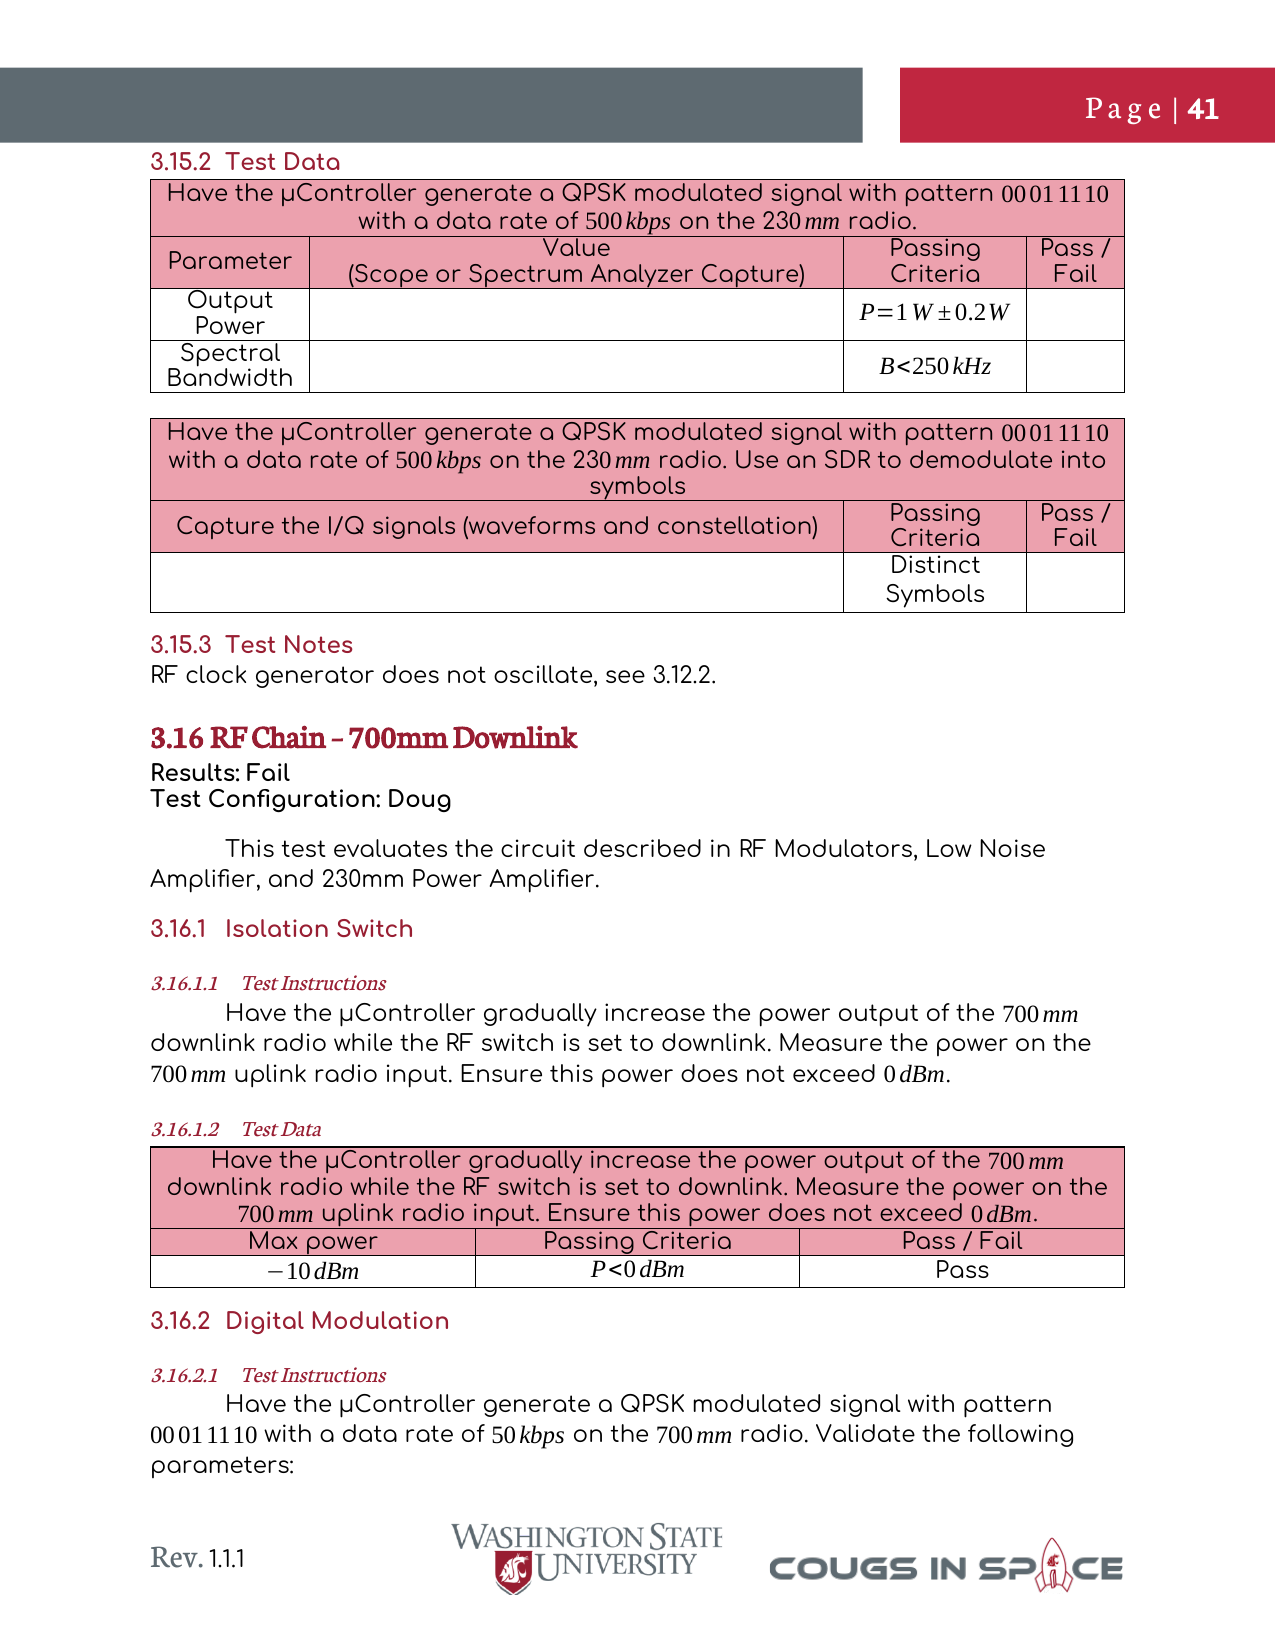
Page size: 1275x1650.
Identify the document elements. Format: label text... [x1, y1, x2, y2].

subtitle Isolation Switch [150, 917, 1125, 942]
text RF clock generator does not oscillate, see 3.12.2. [150, 663, 1125, 688]
subtitle Test Instructions [150, 967, 1125, 996]
text This test evaluates the circuit described in RF Modulators, Low Noise Amplifier, and Power Amplifiers. [150, 838, 1125, 892]
text Results: Fail [150, 762, 1125, 787]
table_cell [151, 1256, 475, 1287]
table_cell Distinct Symbols [844, 553, 1026, 612]
text Have the µController gradually increase the power output of the downlink radio while the RF switch is set to downlink. Measure the power on the uplink radio input. Ensure this power does not exceed . [150, 1000, 1125, 1088]
subtitle Test Data [150, 150, 1125, 176]
table_cell Parameter [151, 237, 309, 288]
table_cell Capture the I/Q signals (waveforms and constellation) [151, 501, 843, 552]
table_header Have the µController gradually increase the power output of the downlink radio while the RF switch is set to downlink. Measure the power on the uplink radio input. Ensure this power does not exceed . [151, 1148, 1124, 1228]
table_cell [844, 289, 1026, 340]
table_cell Pass / Fail [800, 1229, 1124, 1255]
table_cell Passing Criteria [844, 501, 1026, 552]
subtitle Test Instructions [150, 1359, 1125, 1388]
subtitle Test Notes [150, 634, 1125, 659]
picture [769, 1537, 1123, 1594]
table_cell [310, 341, 843, 392]
text Have the µController generate a QPSK modulated signal with pattern with a data rate of on the radio. Validate the following parameters: [150, 1392, 1125, 1478]
table_cell [1027, 553, 1124, 612]
table_cell Pass / Fail [1027, 237, 1124, 288]
text Test Configuration: Doug [150, 787, 1125, 813]
table_cell Max power [151, 1229, 475, 1255]
table_cell [1027, 341, 1124, 392]
table_cell [476, 1256, 799, 1287]
table_cell [1027, 289, 1124, 340]
subtitle Digital Modulation [150, 1309, 1125, 1334]
table_cell [310, 289, 843, 340]
subtitle RF Chain – 700mm Downlink [150, 713, 1125, 755]
table_cell Pass / Fail [1027, 501, 1124, 552]
table_cell [844, 341, 1026, 392]
table_cell Spectral Bandwidth [151, 341, 309, 392]
picture [450, 1522, 723, 1595]
table_header Have the µController generate a QPSK modulated signal with pattern with a data rate of on the 23 radio. Use an SDR to demodulate into symbols [151, 419, 1124, 500]
table_cell Value (Scope or Spectrum Analyzer Capture) [310, 237, 843, 288]
table_cell Output Power [151, 289, 309, 340]
subtitle Test Data [150, 1113, 1125, 1142]
table_cell Passing Criteria [844, 237, 1026, 288]
table_header Have the µController generate a QPSK modulated signal with pattern with a data rate of on the 23 radio. [151, 180, 1124, 236]
table_cell Pass [800, 1256, 1124, 1287]
table_cell Passing Criteria [476, 1229, 799, 1255]
table_cell [151, 553, 843, 612]
